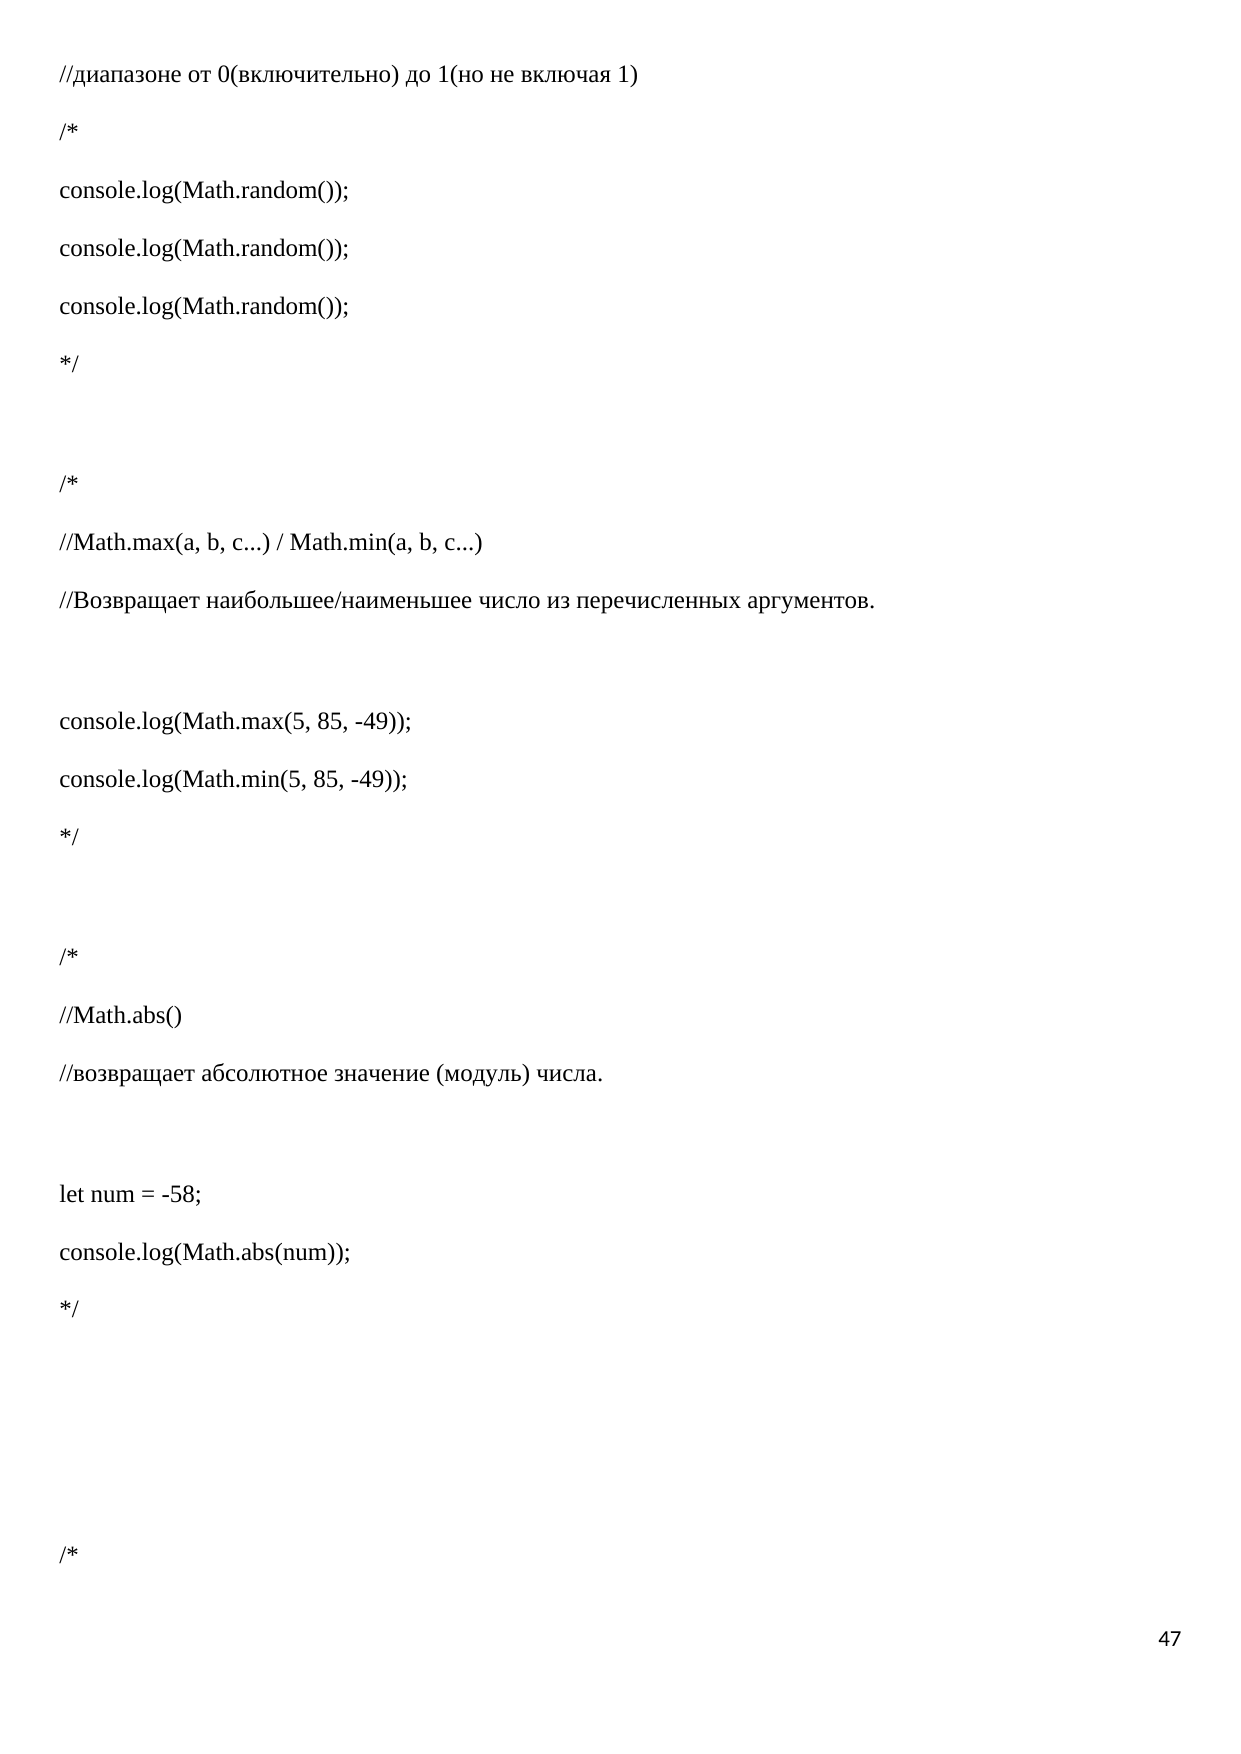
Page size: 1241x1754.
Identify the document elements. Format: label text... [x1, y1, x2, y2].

text /* [59, 1541, 1181, 1569]
text //Math.abs() [59, 1000, 1181, 1029]
text //диапазоне от 0(включительно) до 1(но не включая 1) [59, 59, 1181, 88]
text //Возвращает наибольшее/наименьшее число из перечисленных аргументов. [59, 585, 1181, 614]
text /* [59, 117, 1181, 146]
text //Math.max(a, b, c...) / Math.min(a, b, c...) [59, 527, 1181, 556]
text */ [59, 349, 1181, 377]
text console.log(Math.random()); [59, 291, 1181, 319]
text console.log(Math.random()); [59, 233, 1181, 262]
text console.log(Math.max(5, 85, -49)); [59, 706, 1181, 734]
text /* [59, 469, 1181, 498]
text */ [59, 822, 1181, 850]
text console.log(Math.random()); [59, 175, 1181, 204]
text let num = -58; [59, 1179, 1181, 1207]
text console.log(Math.min(5, 85, -49)); [59, 764, 1181, 792]
text console.log(Math.abs(num)); [59, 1237, 1181, 1265]
text */ [59, 1294, 1181, 1323]
text /* [59, 942, 1181, 971]
text //возвращает абсолютное значение (модуль) числа. [59, 1058, 1181, 1087]
